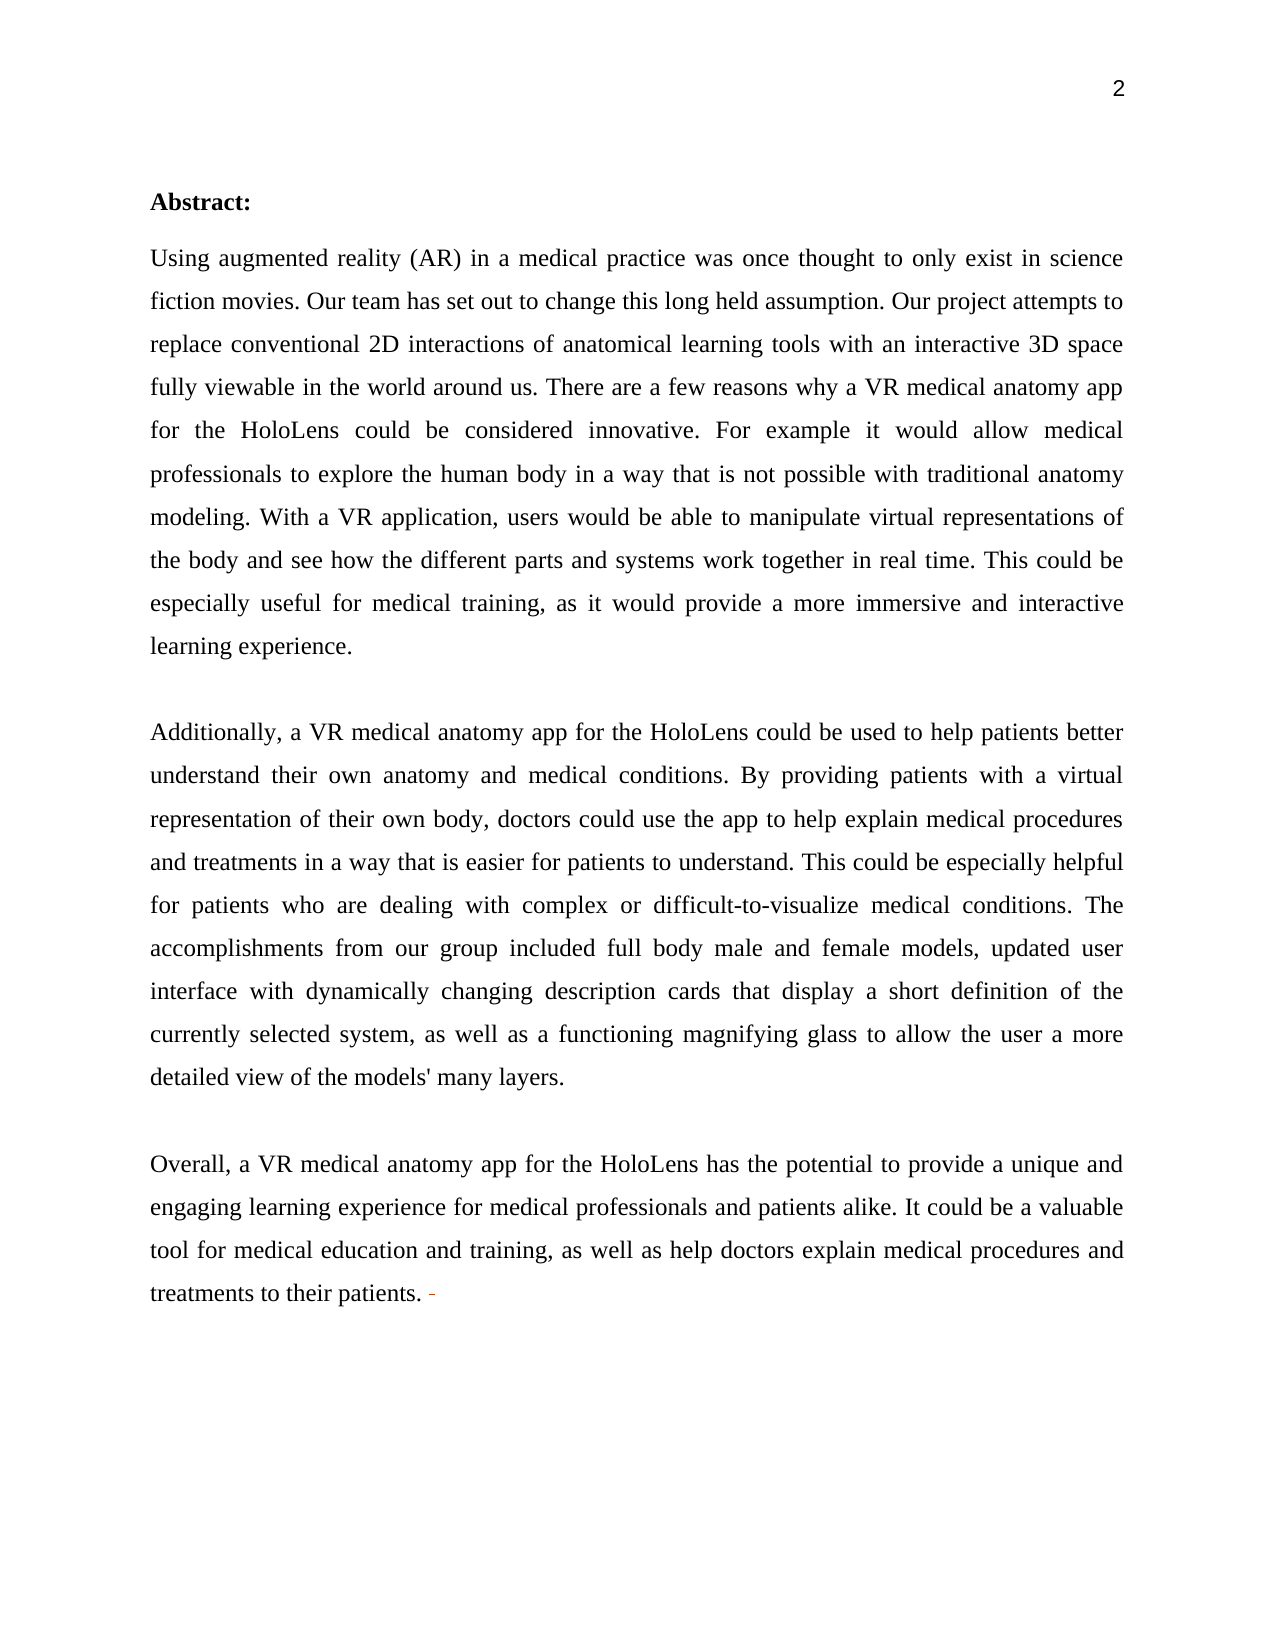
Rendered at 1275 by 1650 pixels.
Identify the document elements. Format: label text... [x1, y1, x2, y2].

text Additionally, a VR medical anatomy app for the HoloLens could be used to help patients better understand their own anatomy and medical conditions. By providing patients with a virtual representation of their own body, doctors could use the app to help explain medical procedures and treatments in a way that is easier for patients to understand. This could be especially helpful for patients who are dealing with complex or difficult-to-visualize medical conditions. The accomplishments from our group included full body male and female models, updated user interface with dynamically changing description cards that display a short definition of the currently selected system, as well as a functioning magnifying glass to allow the user a more detailed view of the models' many layers. [150, 717, 1125, 1091]
text Overall, a VR medical anatomy app for the HoloLens has the potential to provide a unique and engaging learning experience for medical professionals and patients alike. It could be a valuable tool for medical education and training, as well as help doctors explain medical procedures and treatments to their patients. [150, 1149, 1125, 1307]
text Using augmented reality (AR) in a medical practice was once thought to only exist in science fiction movies. Our team has set out to change this long held assumption. Our project attempts to replace conventional 2D interactions of anatomical learning tools with an interactive 3D space fully viewable in the world around us. There are a few reasons why a VR medical anatomy app for the HoloLens could be considered innovative. For example it would allow medical professionals to explore the human body in a way that is not possible with traditional anatomy modeling. With a VR application, users would be able to manipulate virtual representations of the body and see how the different parts and systems work together in real time. This could be especially useful for medical training, as it would provide a more immersive and interactive learning experience. [150, 243, 1125, 660]
subtitle Abstract: [150, 187, 1125, 216]
